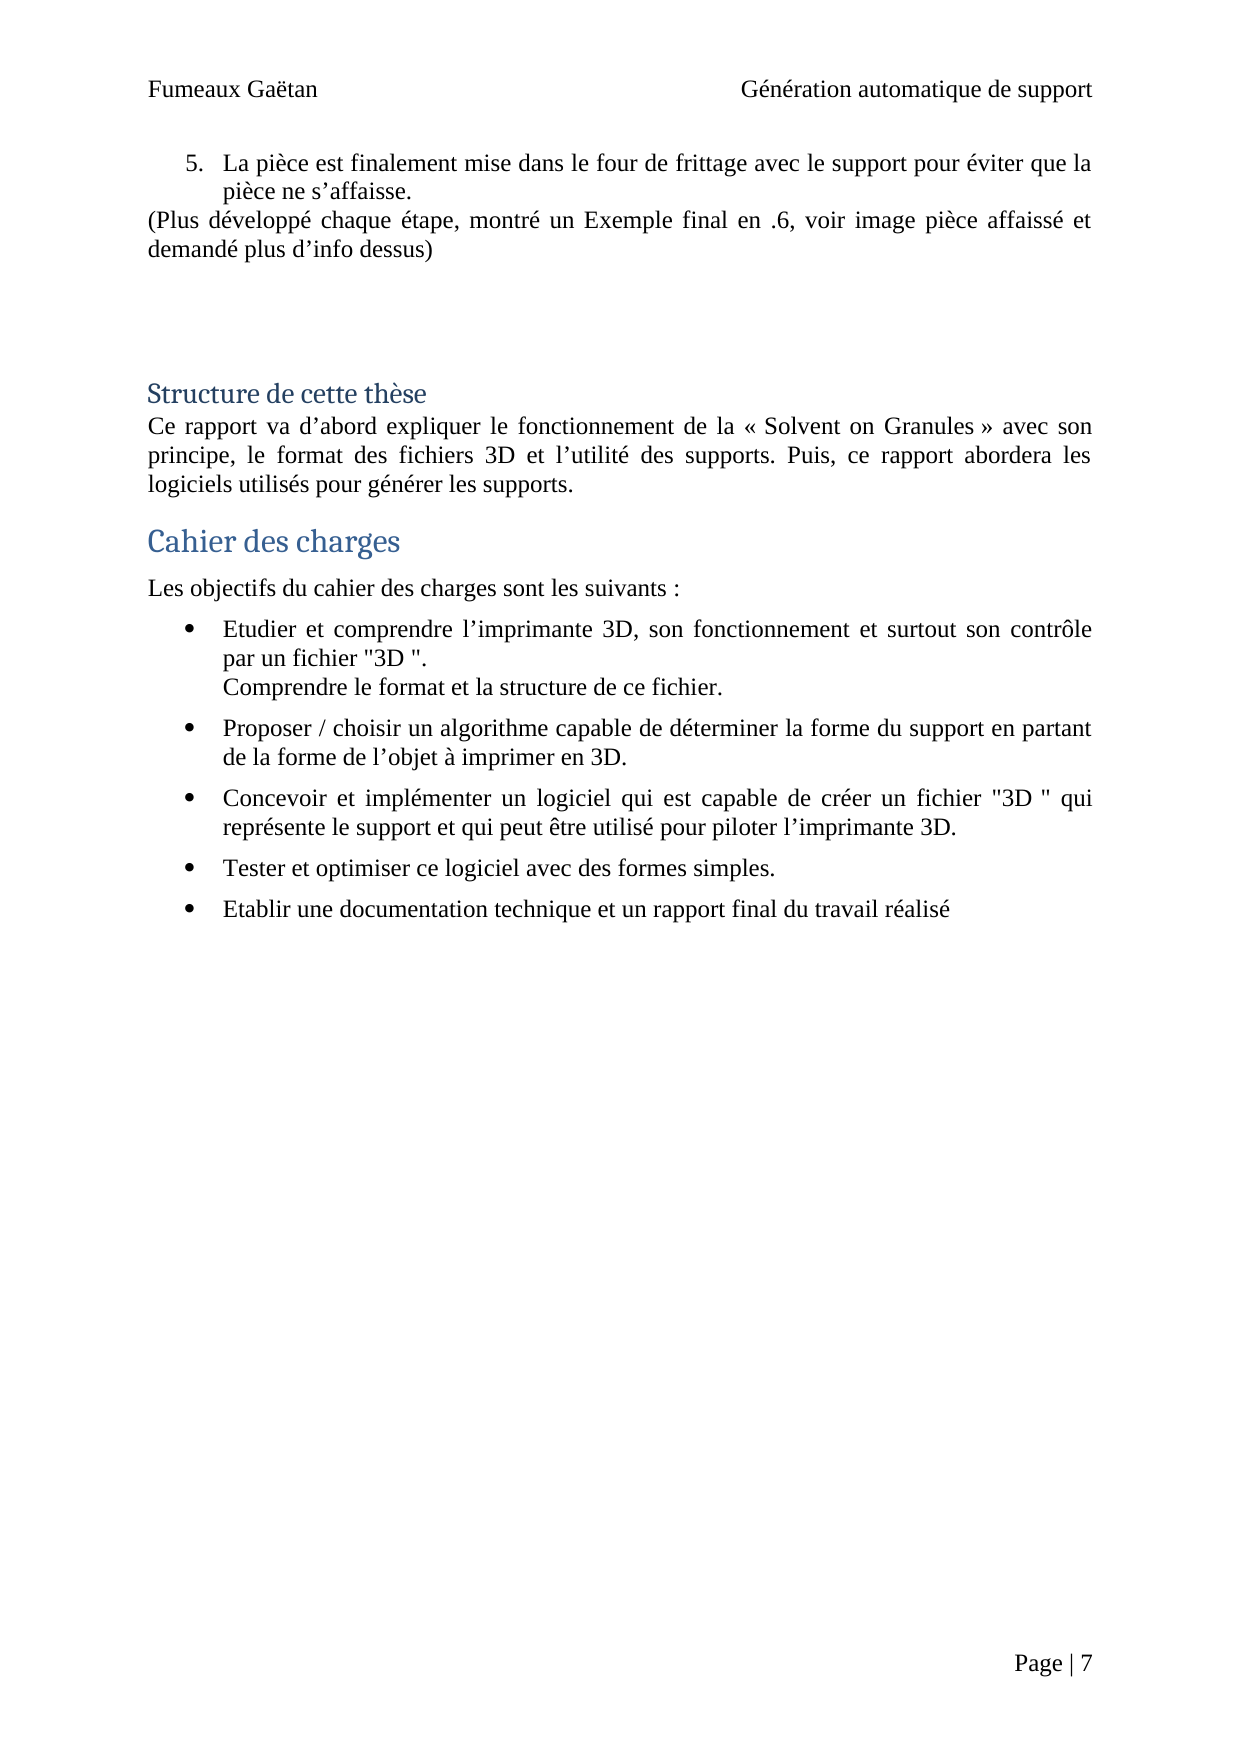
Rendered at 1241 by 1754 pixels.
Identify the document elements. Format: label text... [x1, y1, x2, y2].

text Les objectifs du cahier des charges sont les suivants : [148, 573, 1093, 602]
text Ce rapport va d’abord expliquer le fonctionnement de la « Solvent on Granules » avec son principe, le format des fichiers 3D et l’utilité des supports. Puis, ce rapport abordera les logiciels utilisés pour générer les supports. [148, 411, 1093, 497]
subtitle Cahier des charges [148, 522, 1093, 561]
list Proposer / choisir un algorithme capable de déterminer la forme du support en partant de la forme de l’objet à imprimer en 3D. [185, 713, 1093, 771]
text (Plus développé chaque étape, montré un Exemple final en .6, voir image pièce affaissé et demandé plus d’info dessus) [148, 205, 1093, 263]
list Tester et optimiser ce logiciel avec des formes simples. [185, 853, 1093, 882]
subtitle Structure de cette thèse [148, 378, 1093, 411]
list Etudier et comprendre l’imprimante 3D, son fonctionnement et surtout son contrôle par un fichier "3D ". Comprendre le format et la structure de ce fichier. [185, 614, 1093, 701]
list La pièce est finalement mise dans le four de frittage avec le support pour éviter que la pièce ne s’affaisse. [185, 148, 1093, 205]
list Etablir une documentation technique et un rapport final du travail réalisé [185, 894, 1093, 923]
list Concevoir et implémenter un logiciel qui est capable de créer un fichier "3D " qui représente le support et qui peut être utilisé pour piloter l’imprimante 3D. [185, 783, 1093, 841]
